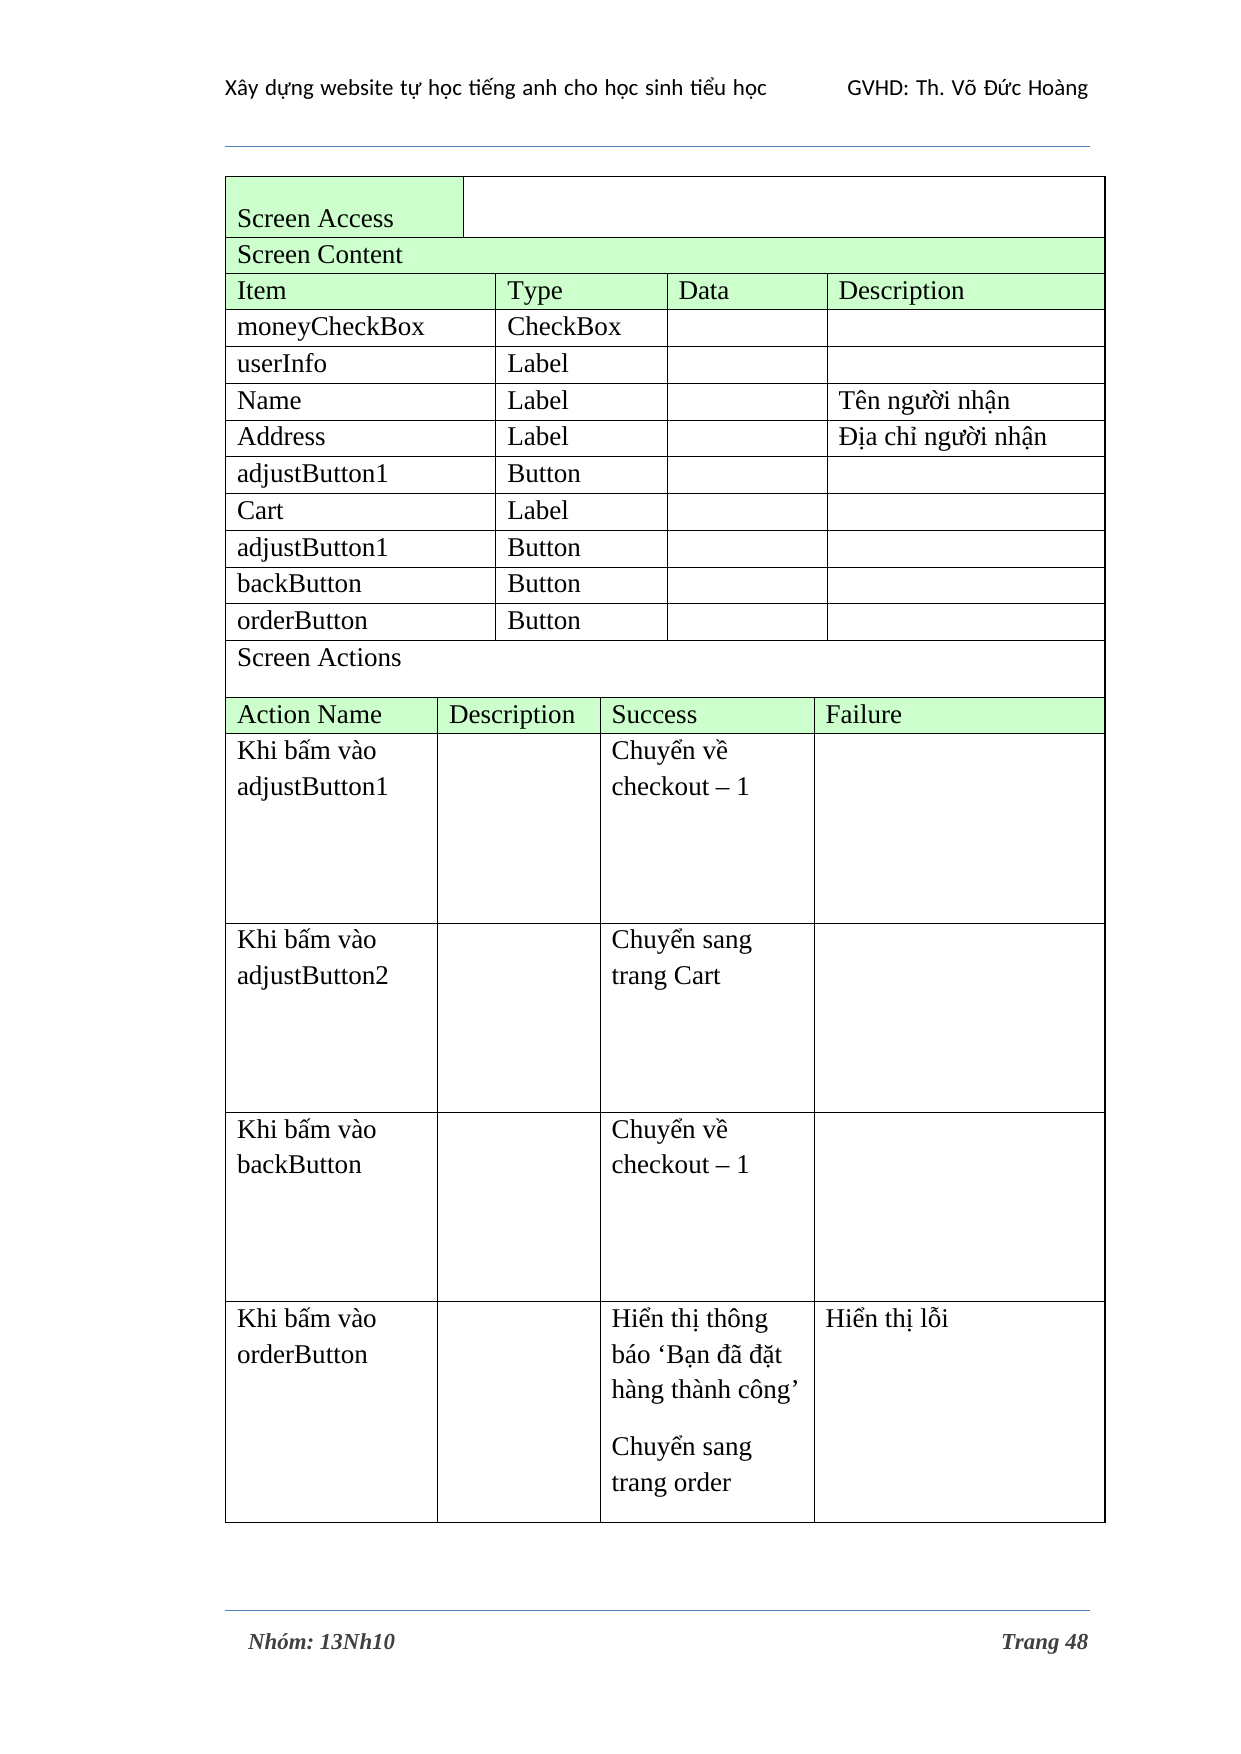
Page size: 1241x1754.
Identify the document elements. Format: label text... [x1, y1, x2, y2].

table_cell [828, 568, 1104, 603]
table_cell Button [496, 457, 667, 493]
table_cell adjustButton1 [226, 531, 495, 567]
table_cell Khi bấm vào backButton [226, 1113, 437, 1301]
table_cell [828, 310, 1104, 346]
table_cell [438, 924, 600, 1112]
table_cell Tên người nhận [828, 384, 1104, 419]
table_cell Description [438, 698, 600, 733]
table_cell Success [601, 698, 814, 733]
table_cell [668, 494, 827, 530]
table_cell CheckBox [496, 310, 667, 346]
table_cell Chuyển về checkout – 1 [601, 1113, 814, 1301]
table_cell Khi bấm vào orderButton [226, 1302, 437, 1522]
table_cell Button [496, 531, 667, 567]
table_cell Khi bấm vào adjustButton1 [226, 734, 437, 922]
table_cell Label [496, 347, 667, 383]
table_cell Screen Actions [226, 641, 1104, 697]
table_cell Data [668, 274, 827, 309]
table_cell Chuyển sang trang Cart [601, 924, 814, 1112]
table_cell Name [226, 384, 495, 419]
table_cell Địa chỉ người nhận [828, 421, 1104, 456]
table_cell [668, 457, 827, 493]
table_cell [815, 1113, 1104, 1301]
table_cell [668, 384, 827, 419]
table_cell [438, 734, 600, 922]
table_cell Action Name [226, 698, 437, 733]
table_cell Type [496, 274, 667, 309]
table_cell [828, 531, 1104, 567]
table_cell [668, 421, 827, 456]
table_cell Cart [226, 494, 495, 530]
table_cell [464, 177, 1104, 237]
table_cell [438, 1302, 600, 1522]
table_cell [828, 494, 1104, 530]
table_cell Hiển thị thông báo ‘Bạn đã đặt hàng thành công’ Chuyển sang trang order [601, 1302, 814, 1522]
table_cell [815, 924, 1104, 1112]
table_cell adjustButton1 [226, 457, 495, 493]
table_cell Label [496, 421, 667, 456]
table_cell [668, 531, 827, 567]
table_cell [828, 457, 1104, 493]
table_cell orderButton [226, 604, 495, 640]
table_cell Label [496, 494, 667, 530]
table_cell [815, 734, 1104, 922]
table_cell [828, 347, 1104, 383]
table_cell Screen Content [226, 238, 1104, 273]
table_cell userInfo [226, 347, 495, 383]
table_cell Button [496, 604, 667, 640]
table_cell [668, 604, 827, 640]
table_cell Item [226, 274, 495, 309]
table_cell Screen Access [226, 177, 463, 237]
table_cell Description [828, 274, 1104, 309]
table_cell [668, 347, 827, 383]
table_cell moneyCheckBox [226, 310, 495, 346]
table_cell Address [226, 421, 495, 456]
table_cell [438, 1113, 600, 1301]
table_cell [668, 310, 827, 346]
table_cell Button [496, 568, 667, 603]
table_cell [668, 568, 827, 603]
table_cell Khi bấm vào adjustButton2 [226, 924, 437, 1112]
table_cell Hiển thị lỗi [815, 1302, 1104, 1522]
table_cell Failure [815, 698, 1104, 733]
table_cell Label [496, 384, 667, 419]
table_cell Chuyển về checkout – 1 [601, 734, 814, 922]
table_cell [828, 604, 1104, 640]
table_cell backButton [226, 568, 495, 603]
